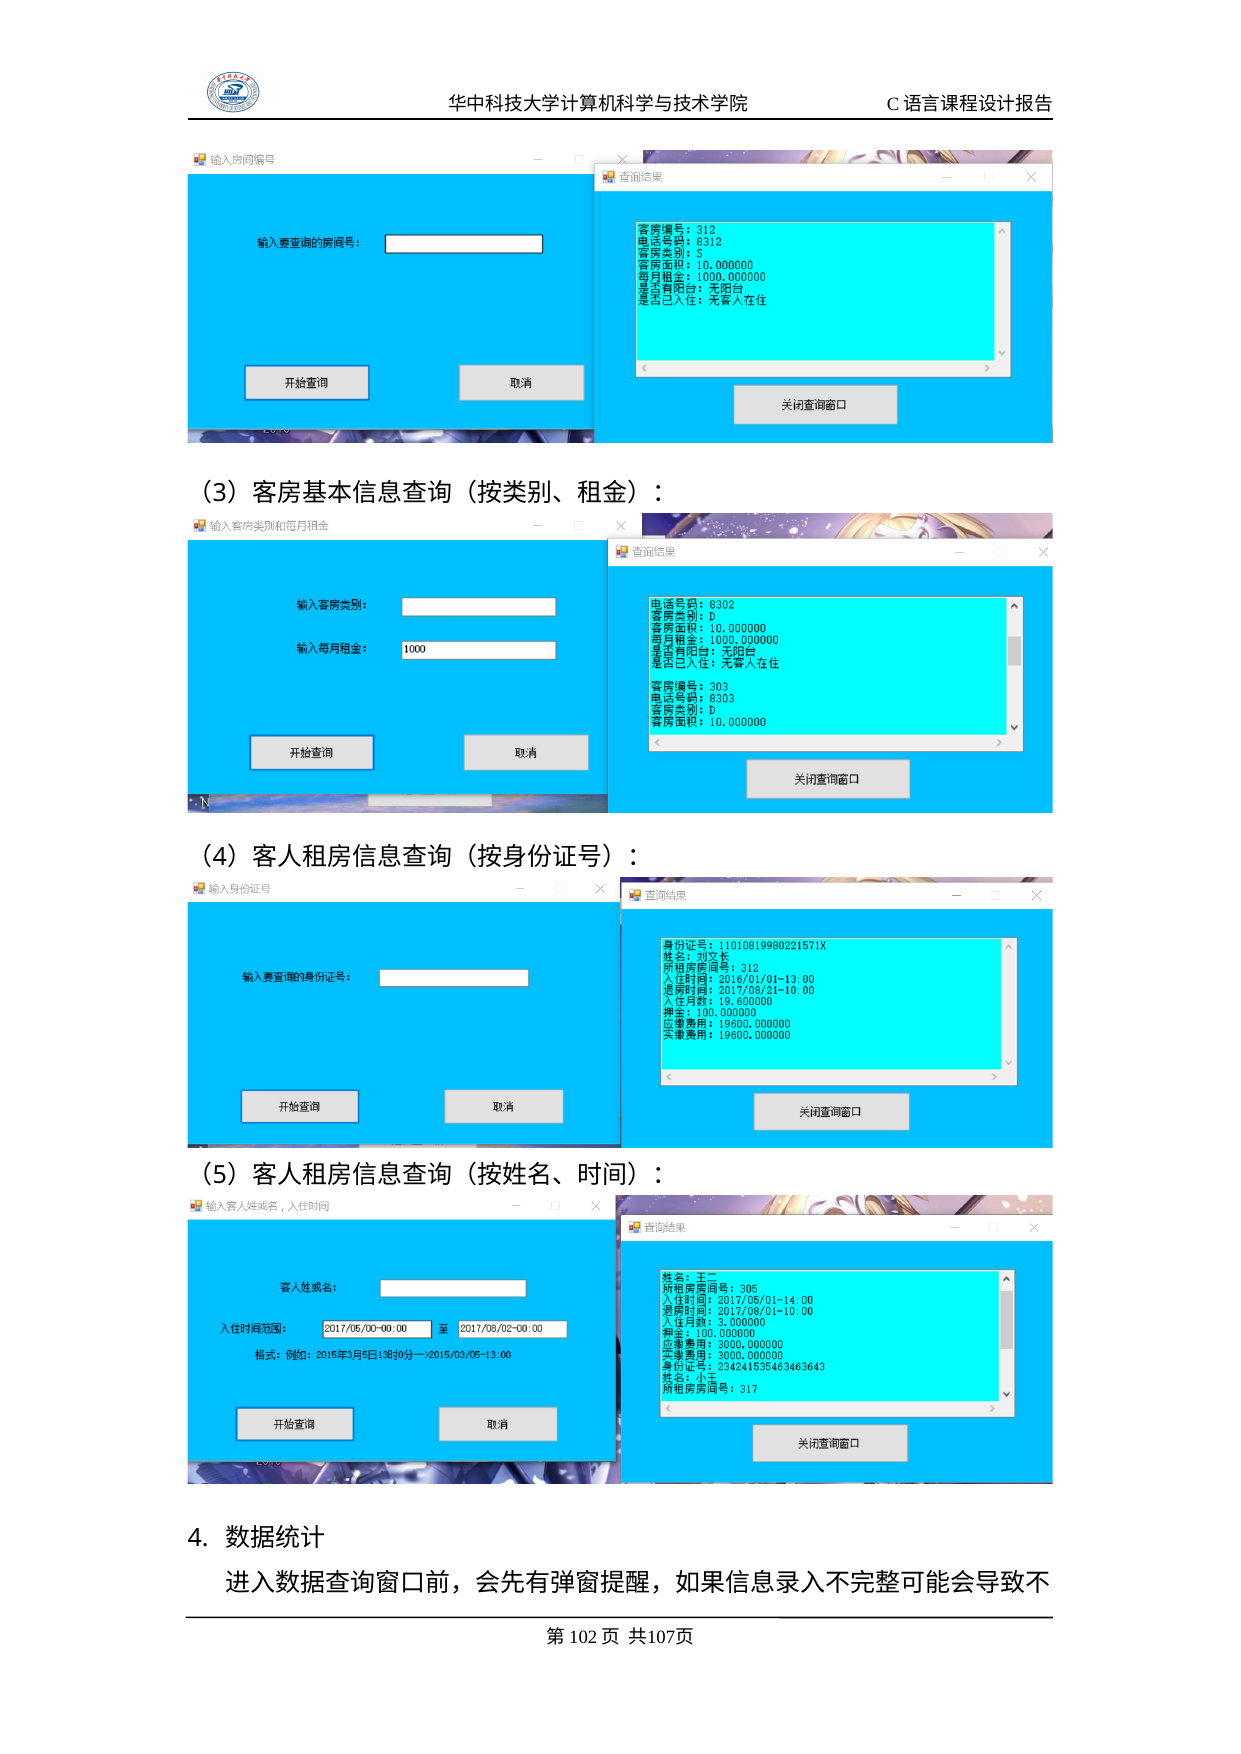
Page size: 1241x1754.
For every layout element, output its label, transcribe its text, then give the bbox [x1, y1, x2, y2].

picture [323, 1321, 431, 1337]
picture [187, 513, 1053, 566]
text （5）客人租房信息查询（按姓名、时间）： [187, 1149, 1053, 1195]
picture [753, 1425, 908, 1461]
picture [747, 760, 910, 798]
picture [380, 1280, 526, 1297]
text （3）客房基本信息查询（按类别、租金）： [187, 468, 1053, 513]
picture [734, 385, 897, 424]
picture [250, 736, 374, 769]
picture [459, 1321, 567, 1338]
picture [661, 938, 1017, 1085]
picture [187, 429, 594, 443]
picture [459, 365, 584, 400]
picture [187, 877, 1053, 1148]
picture [386, 235, 542, 253]
picture [237, 1408, 353, 1440]
picture [649, 596, 1023, 751]
picture [445, 1090, 563, 1123]
list 数据统计 [187, 1513, 1053, 1558]
picture [636, 222, 1011, 377]
picture [200, 70, 264, 113]
picture [464, 735, 588, 770]
picture [187, 150, 1053, 443]
picture [402, 641, 556, 659]
picture [187, 1195, 1053, 1484]
picture [380, 970, 528, 987]
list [225, 1558, 1053, 1604]
picture [754, 1093, 909, 1130]
picture [245, 366, 369, 400]
text （4）客人租房信息查询（按身份证号）： [187, 832, 1053, 877]
picture [439, 1407, 557, 1441]
picture [402, 598, 556, 616]
picture [187, 794, 608, 813]
picture [242, 1091, 358, 1122]
picture [660, 1270, 1015, 1417]
